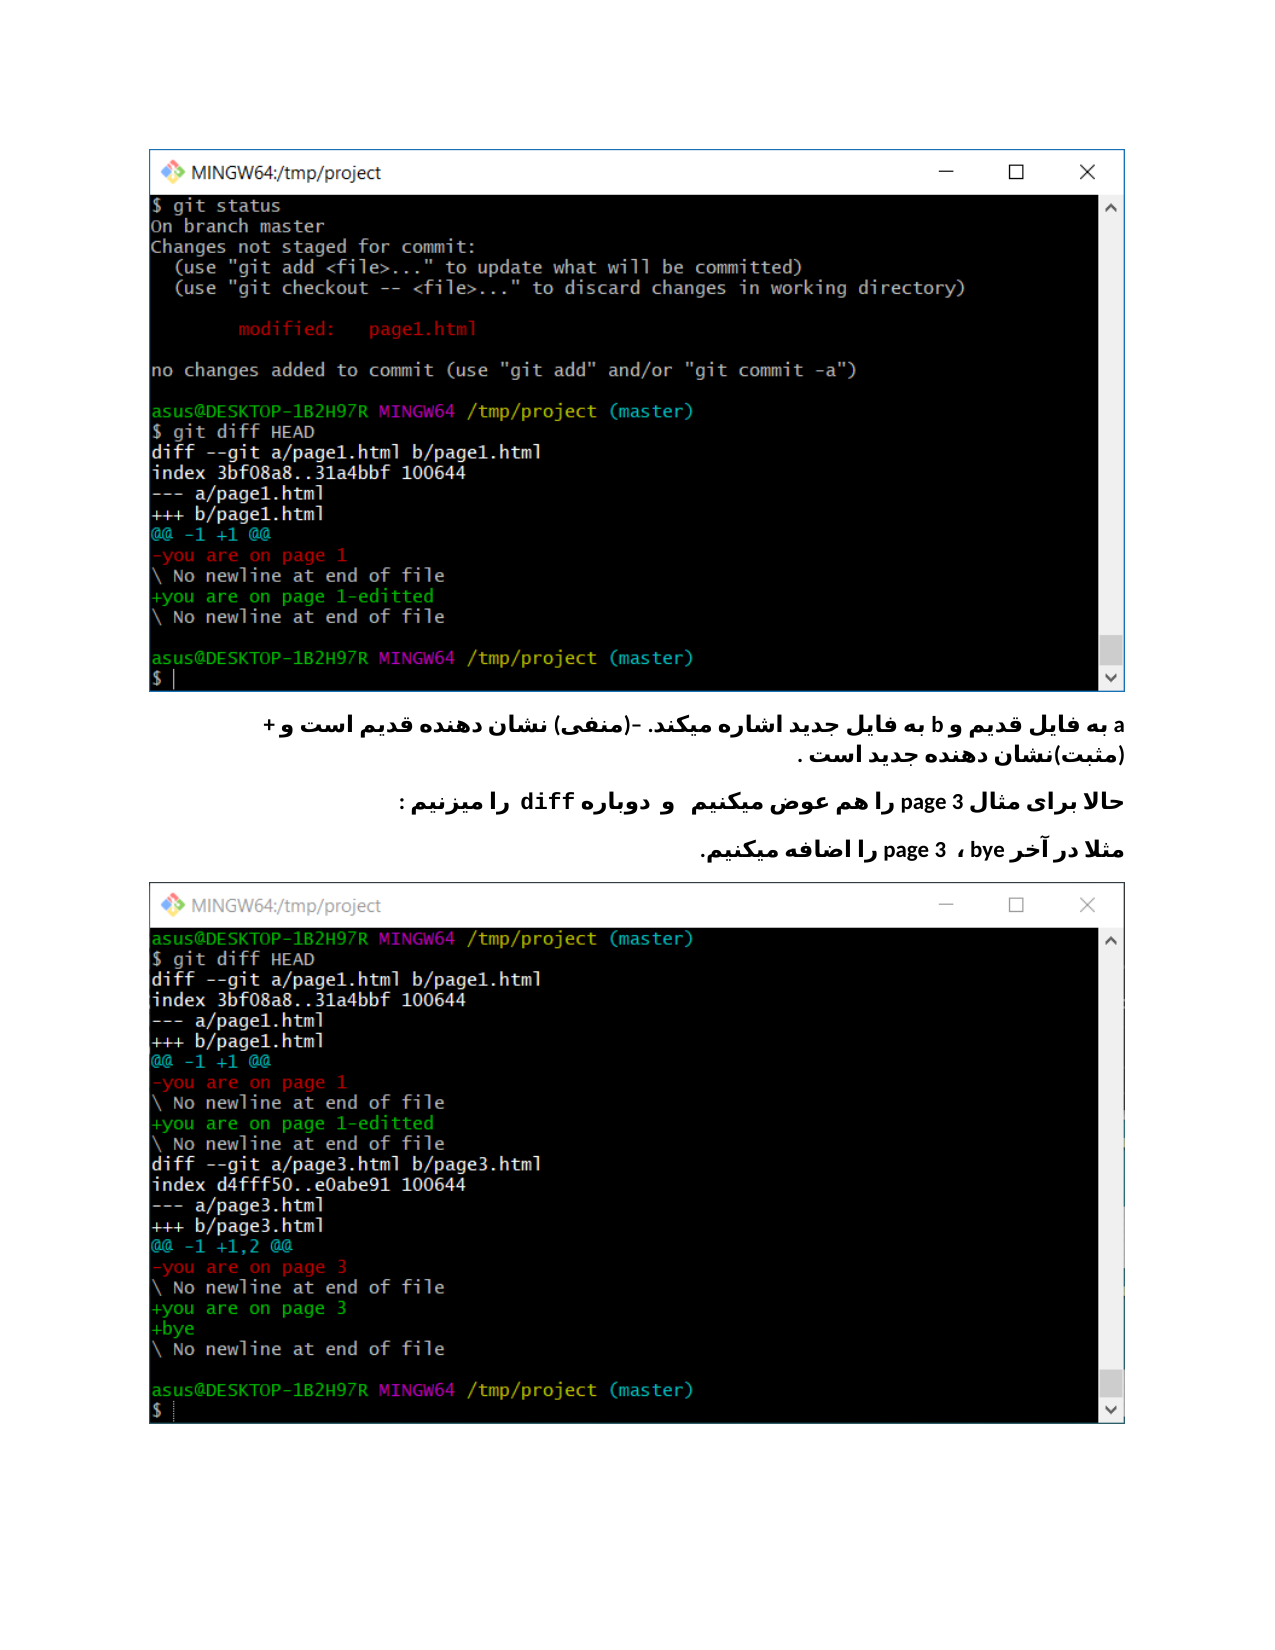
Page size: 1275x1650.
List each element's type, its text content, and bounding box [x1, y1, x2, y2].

text حالا برای مثال page 3 را هم عوض میکنیم و دوباره diff را میزنیم : [150, 787, 1125, 816]
picture [149, 149, 1125, 692]
picture [149, 882, 1125, 1424]
text a به فایل قدیم و b به فایل جدید اشاره میکند. –(منفی) نشان دهنده قدیم است و +(مثبت)نشان دهنده جدید است . [150, 710, 1125, 768]
text مثلا در آخر page 3 ، bye را اضافه میکنیم. [150, 835, 1125, 863]
